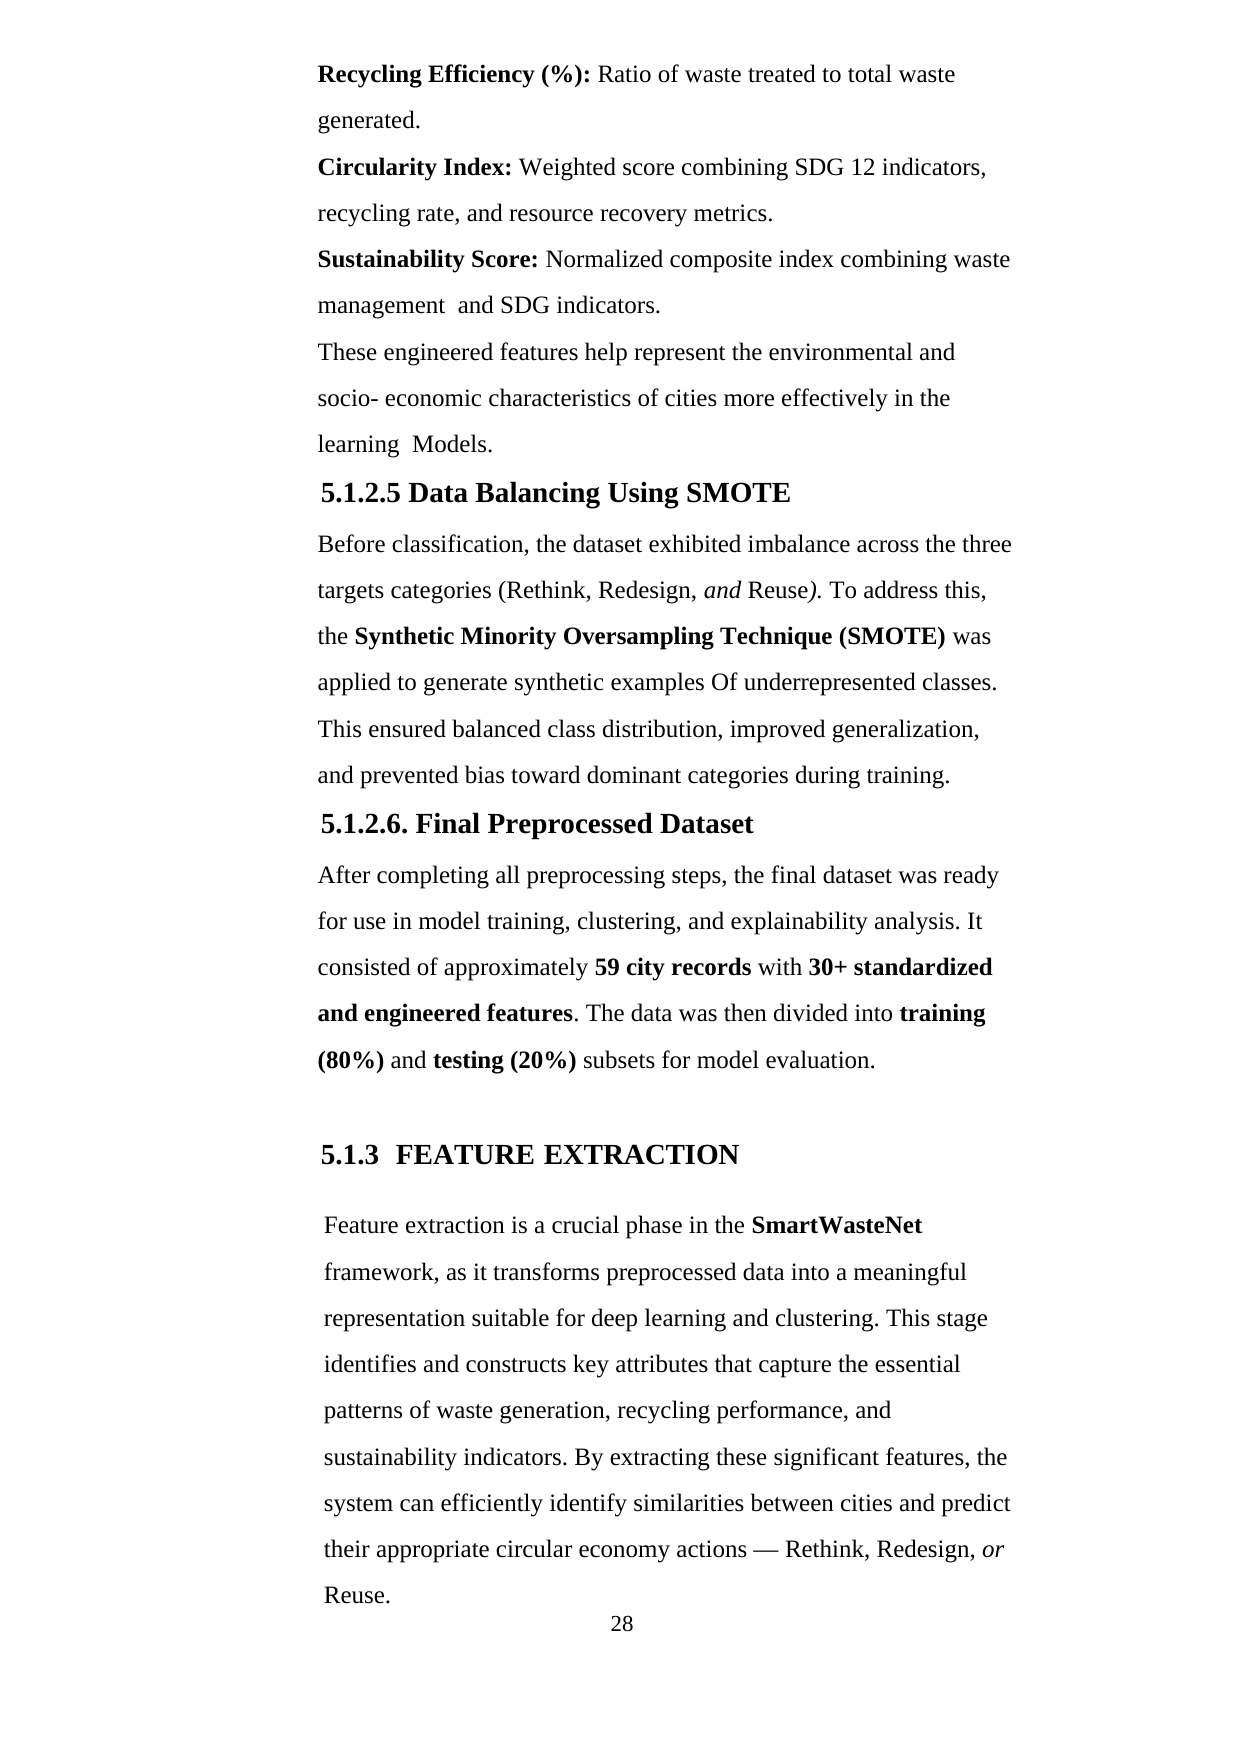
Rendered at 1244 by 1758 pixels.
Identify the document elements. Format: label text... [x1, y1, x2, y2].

text management and SDG indicators. [299, 290, 1020, 319]
text system can efficiently identify similarities between cities and predict [299, 1488, 1020, 1517]
text Before classification, the dataset exhibited imbalance across the three [299, 529, 1020, 557]
text targets categories (Rethink, Redesign, and Reuse). To address this, [299, 575, 1020, 604]
text recycling rate, and resource recovery metrics. [192, 198, 1020, 227]
text consisted of approximately 59 city records with 30+ standardized [299, 952, 1020, 981]
text and prevented bias toward dominant categories during training. [299, 760, 1020, 789]
text (80%) and testing (20%) subsets for model evaluation. [299, 1045, 1020, 1073]
text This ensured balanced class distribution, improved generalization, [299, 714, 1020, 742]
text After completing all preprocessing steps, the final dataset was ready [299, 860, 1020, 888]
text socio- economic characteristics of cities more effectively in the [299, 383, 1020, 412]
subtitle 5.1.2.6. Final Preprocessed Dataset [299, 806, 1020, 840]
text generated. [192, 105, 1020, 134]
text and engineered features. The data was then divided into training [299, 998, 1020, 1027]
text 5.1.2.5 Data Balancing Using SMOTE [299, 475, 1020, 509]
text for use in model training, clustering, and explainability analysis. It [299, 906, 1020, 935]
text Reuse. [299, 1581, 1020, 1609]
text These engineered features help represent the environmental and [299, 337, 1020, 365]
text framework, as it transforms preprocessed data into a meaningful [299, 1257, 1020, 1286]
text Feature extraction is a crucial phase in the SmartWasteNet [299, 1211, 1020, 1239]
subtitle FEATURE EXTRACTION [321, 1137, 1020, 1171]
text representation suitable for deep learning and clustering. This stage [299, 1303, 1020, 1332]
text identifies and constructs key attributes that capture the essential [299, 1349, 1020, 1378]
text patterns of waste generation, recycling performance, and [299, 1396, 1020, 1424]
text sustainability indicators. By extracting these significant features, the [299, 1442, 1020, 1471]
text applied to generate synthetic examples Of underrepresented classes. [299, 667, 1020, 696]
text the Synthetic Minority Oversampling Technique (SMOTE) was [299, 621, 1020, 650]
text Recycling Efficiency (%): Ratio of waste treated to total waste [192, 59, 1020, 88]
text Sustainability Score: Normalized composite index combining waste [299, 244, 1020, 273]
text Circularity Index: Weighted score combining SDG 12 indicators, [192, 152, 1020, 180]
text their appropriate circular economy actions — Rethink, Redesign, or [299, 1534, 1020, 1563]
text learning Models. [299, 429, 1020, 458]
